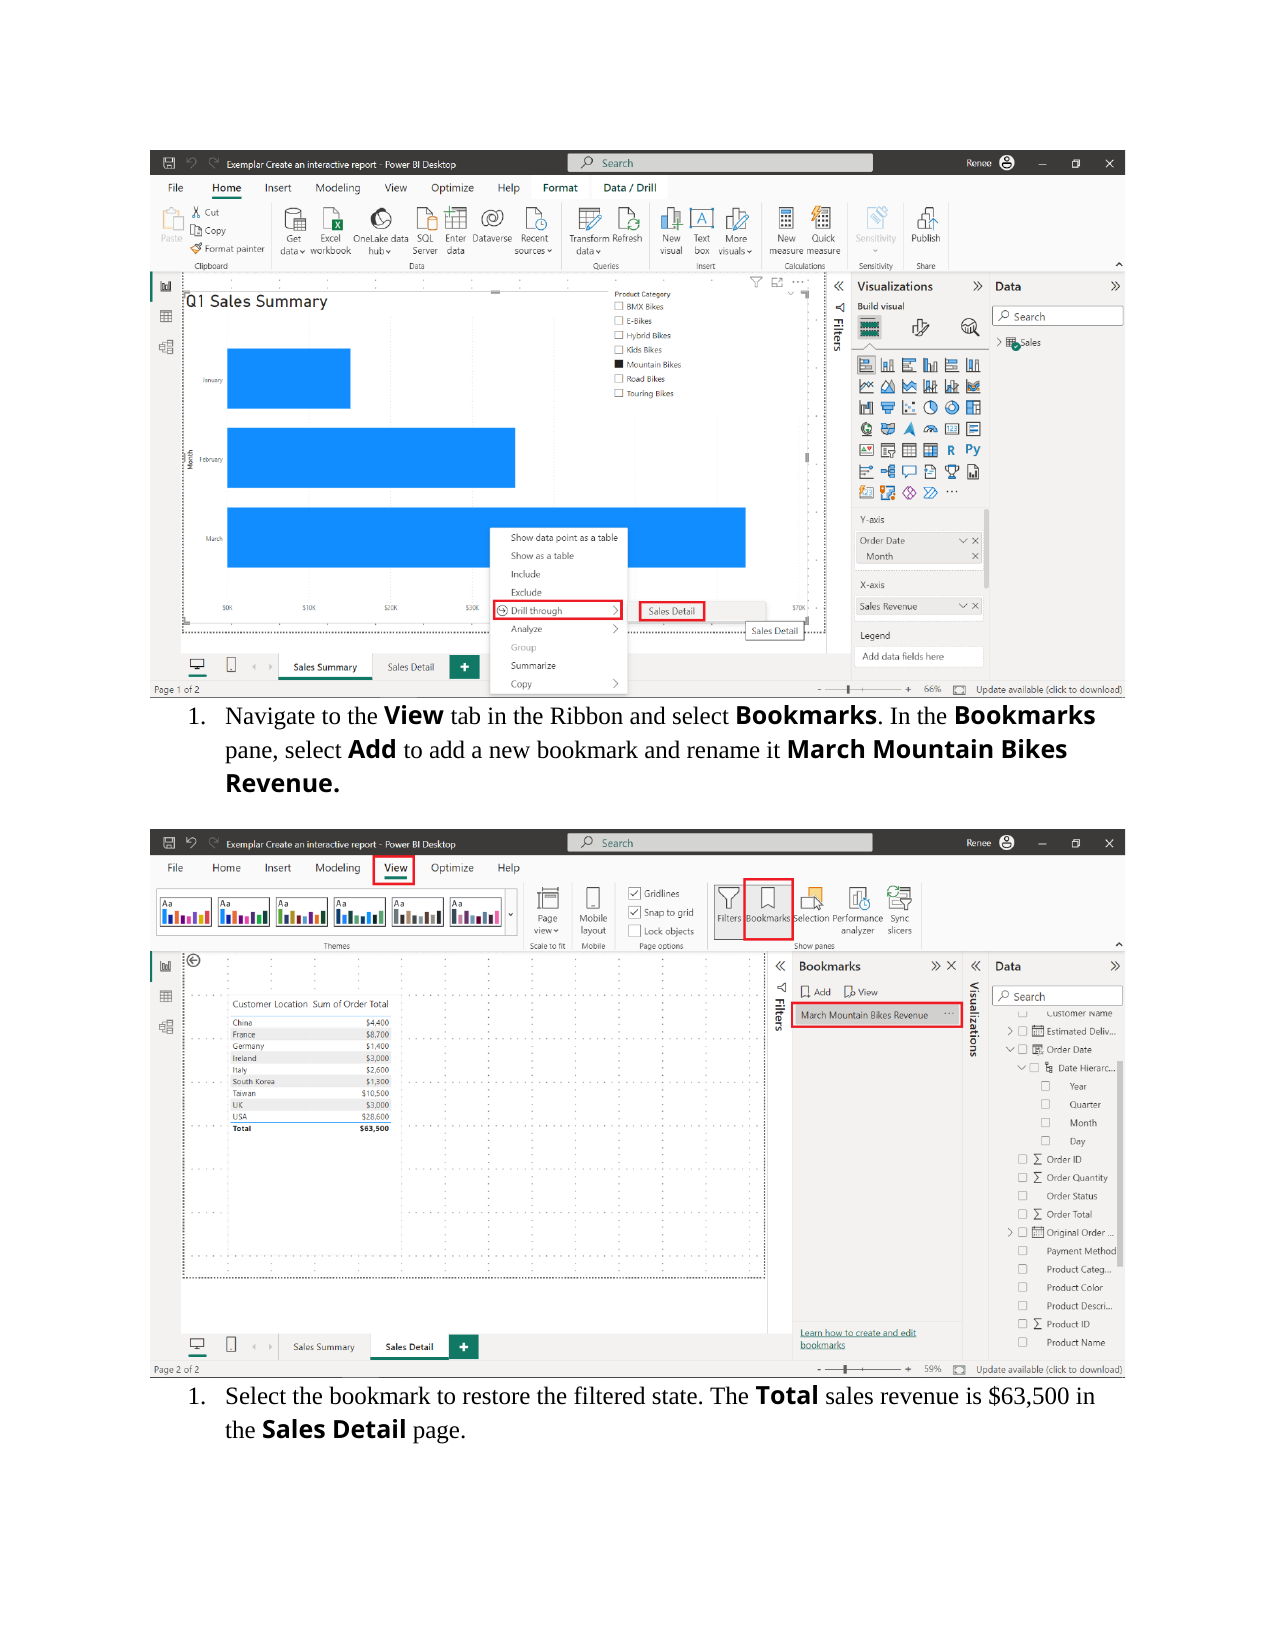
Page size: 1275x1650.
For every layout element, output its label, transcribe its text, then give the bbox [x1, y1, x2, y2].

list Select the bookmark to restore the filtered state. The Total sales revenue is $63,500 in the Sales Detail page. [187, 1378, 1125, 1446]
picture [150, 150, 1125, 698]
picture [150, 829, 1125, 1378]
list Navigate to the View tab in the Ribbon and select Bookmarks. In the Bookmarks pane, select Add to add a new bookmark and rename it March Mountain Bikes Revenue. [187, 698, 1125, 800]
